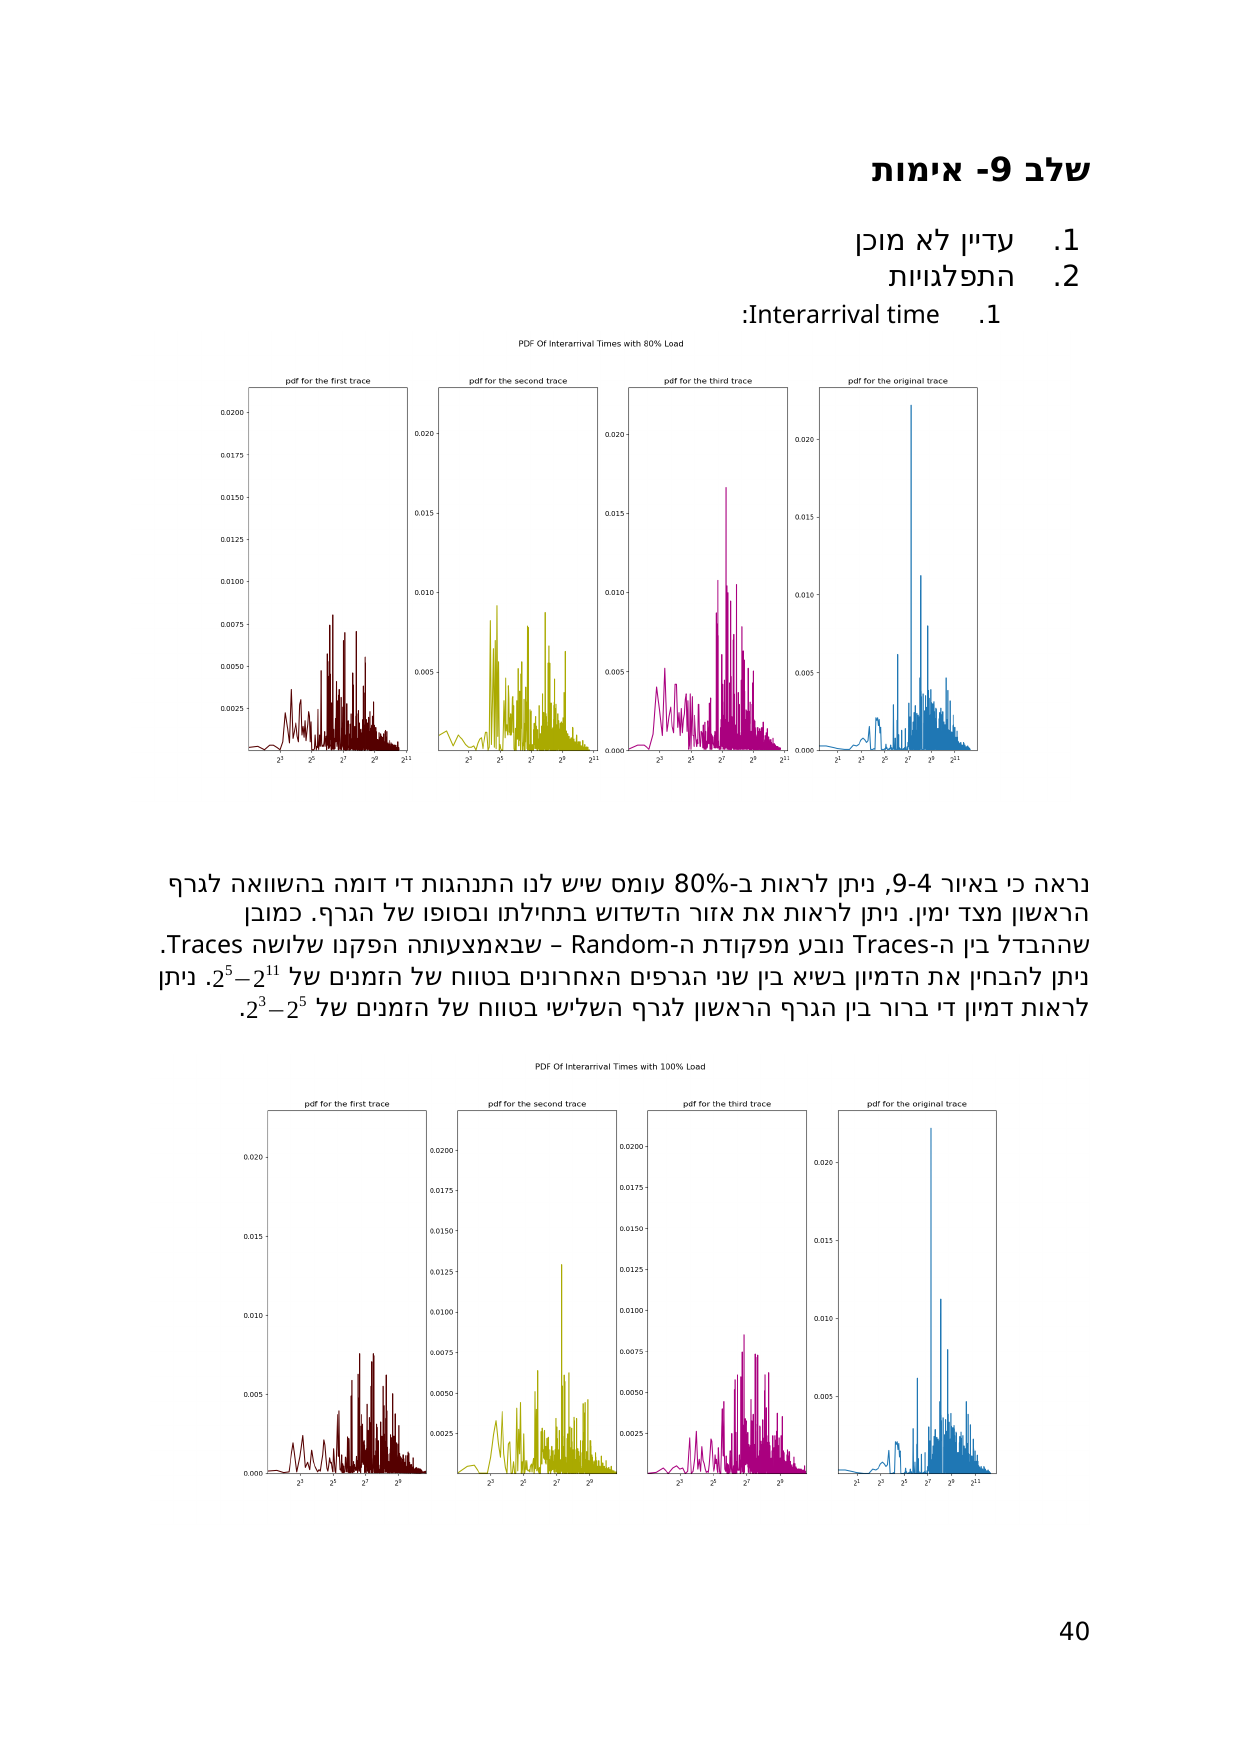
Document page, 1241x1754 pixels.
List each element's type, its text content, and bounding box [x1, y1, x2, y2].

list עדיין לא מוכן [150, 223, 1053, 257]
picture [131, 331, 1071, 802]
picture [150, 1054, 1090, 1525]
text נראה כי באיור 9-4, ניתן לראות ב-80% עומס שיש לנו התנהגות די דומה בהשוואה לגרף הראשון מצד ימין. ניתן לראות את אזור הדשדוש בתחילתו ובסופו של הגרף. כמובן שההבדל בין ה-Traces נובע מפקודת ה-Random – שבאמצעותה הפקנו שלושה Traces. ניתן להבחין את הדמיון בשיא בין שני הגרפים האחרונים בטווח של הזמנים של . ניתן לראות דמיון די ברור בין הגרף הראשון לגרף השלישי בטווח של הזמנים של . [150, 869, 1090, 1023]
subtitle שלב 9- אימות [150, 150, 1090, 189]
list התפלגויות [150, 259, 1053, 293]
list Interarrival time: [150, 296, 978, 330]
